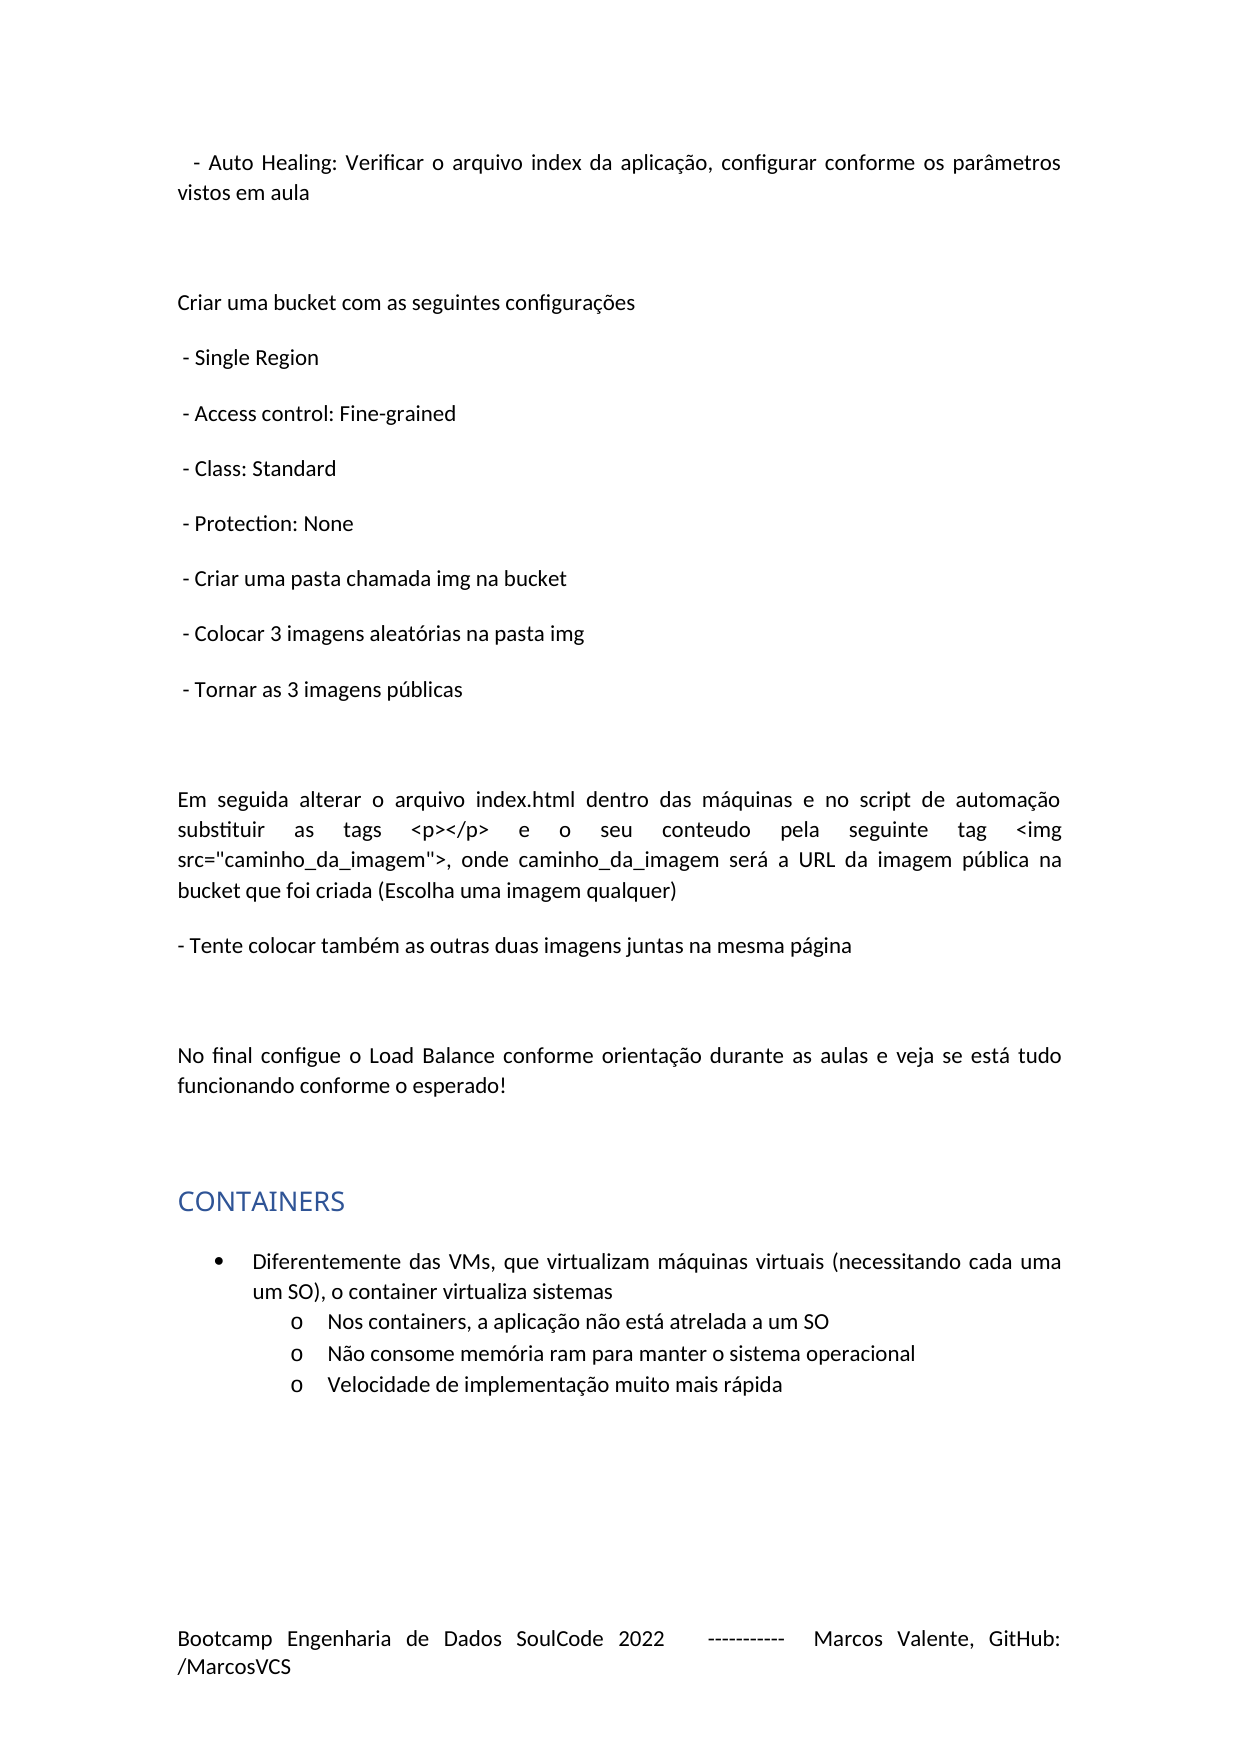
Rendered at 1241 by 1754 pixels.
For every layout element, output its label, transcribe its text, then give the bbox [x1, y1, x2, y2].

list Velocidade de implementação muito mais rápida [290, 1370, 1063, 1399]
text CONTAINERS [177, 1182, 1063, 1219]
list Não consome memória ram para manter o sistema operacional [290, 1339, 1063, 1368]
text - Tornar as 3 imagens públicas [177, 675, 1063, 703]
text - Access control: Fine-grained [177, 399, 1063, 427]
text - Colocar 3 imagens aleatórias na pasta img [177, 619, 1063, 647]
text - Single Region [177, 343, 1063, 371]
text - Tente colocar também as outras duas imagens juntas na mesma página [177, 931, 1063, 959]
text - Auto Healing: Verificar o arquivo index da aplicação, configurar conforme os parâmetros vistos em aula [177, 148, 1063, 206]
list Nos containers, a aplicação não está atrelada a um SO [290, 1307, 1063, 1336]
text - Criar uma pasta chamada img na bucket [177, 564, 1063, 592]
text No final configue o Load Balance conforme orientação durante as aulas e veja se está tudo funcionando conforme o esperado! [177, 1041, 1063, 1099]
text - Protection: None [177, 509, 1063, 537]
text Criar uma bucket com as seguintes configurações [177, 288, 1063, 316]
text - Class: Standard [177, 454, 1063, 482]
list Diferentemente das VMs, que virtualizam máquinas virtuais (necessitando cada uma um SO), o container virtualiza sistemas [215, 1247, 1063, 1305]
text Em seguida alterar o arquivo index.html dentro das máquinas e no script de automação substituir as tags <p></p> e o seu conteudo pela seguinte tag <img src="caminho_da_imagem">, onde caminho_da_imagem será a URL da imagem pública na bucket que foi criada (Escolha uma imagem qualquer) [177, 785, 1063, 904]
